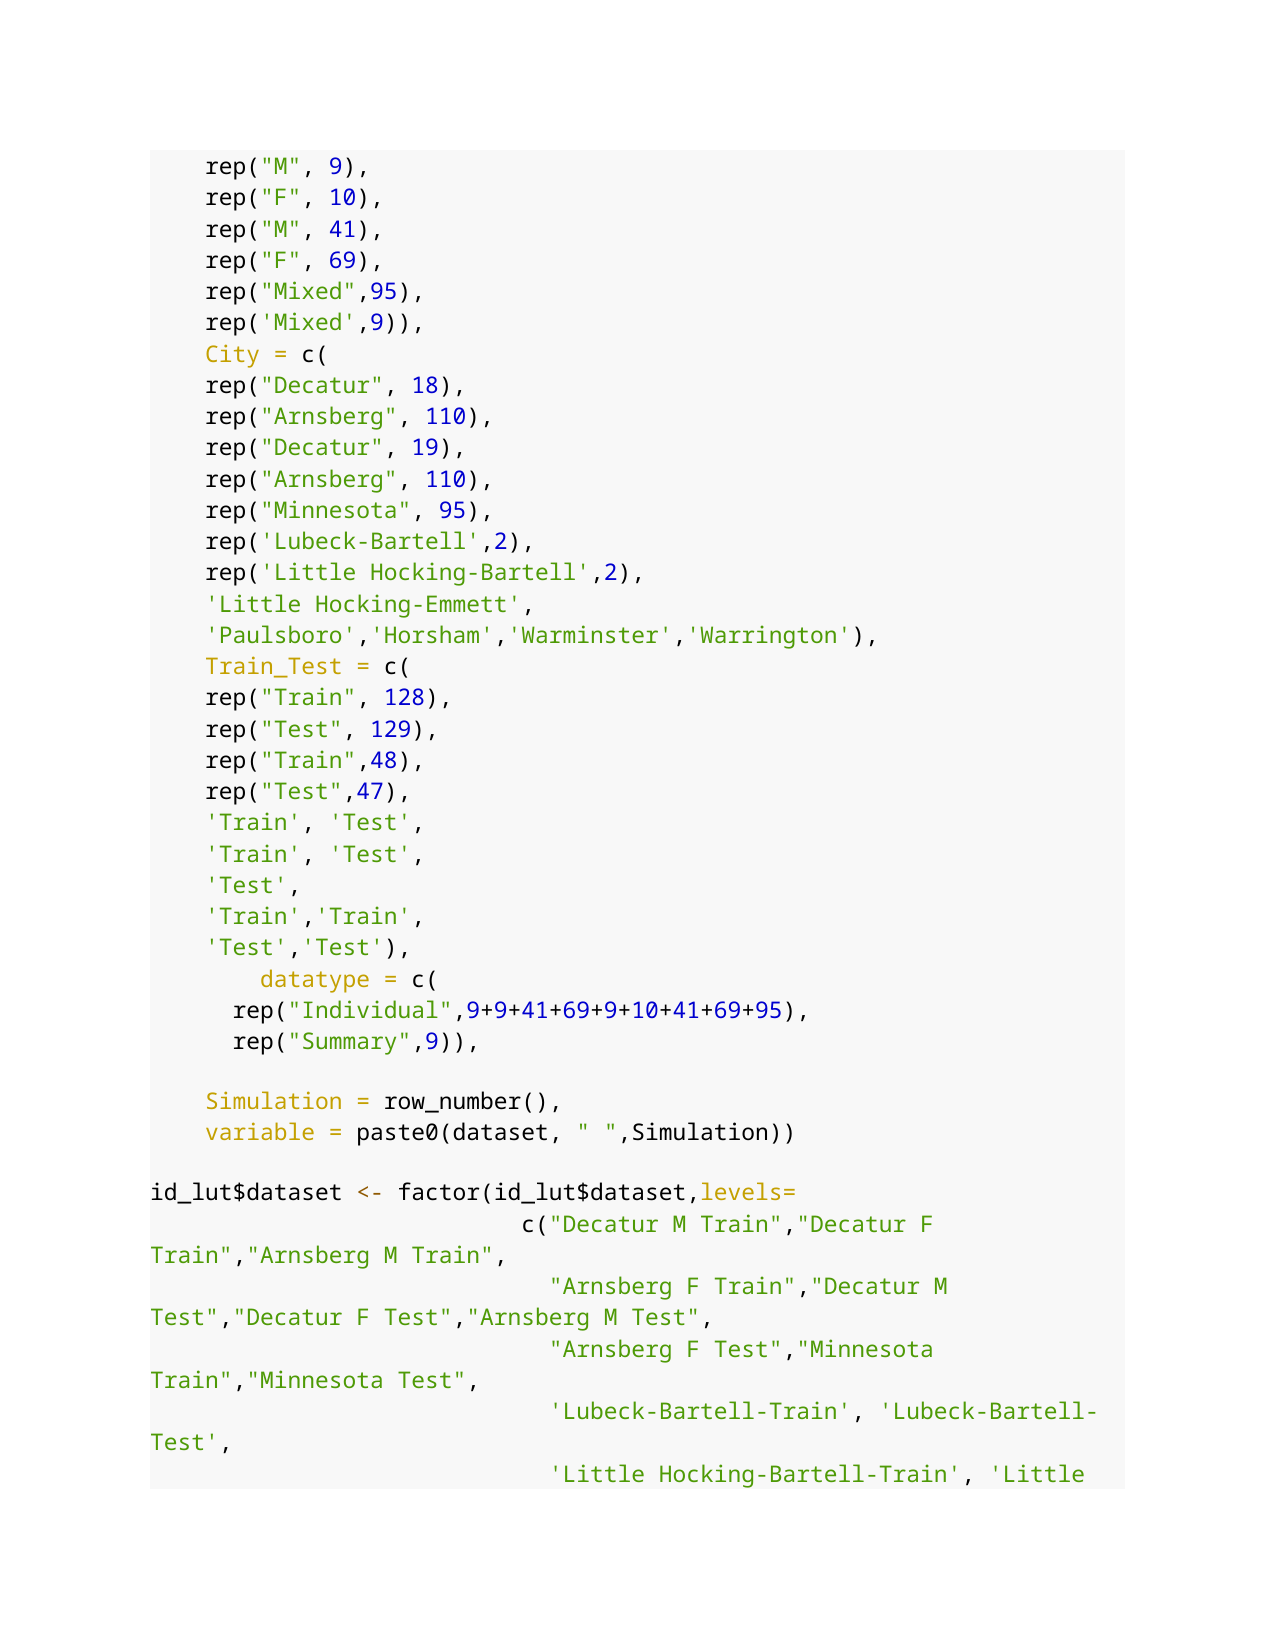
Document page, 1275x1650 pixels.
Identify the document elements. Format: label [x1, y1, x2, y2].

text [150, 150, 1125, 1489]
